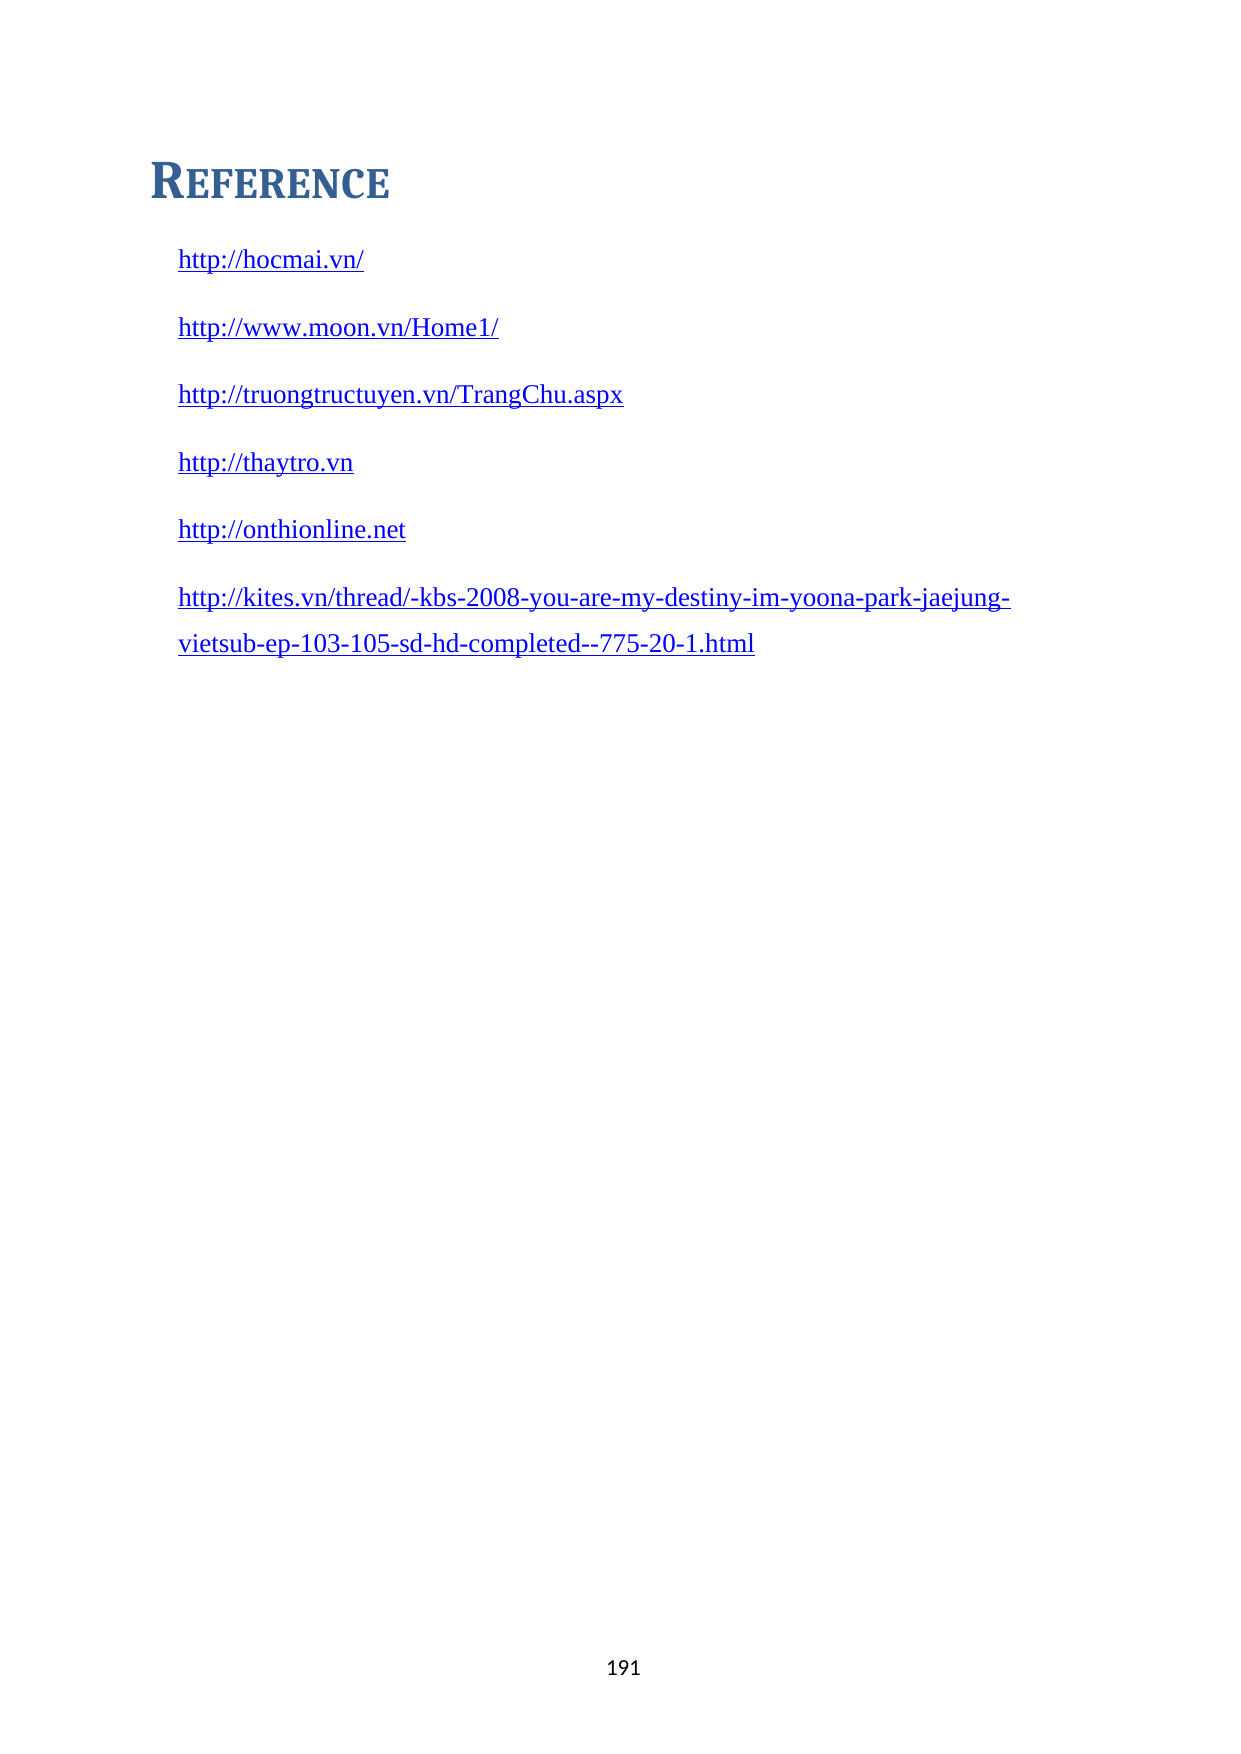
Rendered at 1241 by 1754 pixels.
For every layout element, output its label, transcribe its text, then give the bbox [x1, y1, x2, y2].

text http://truongtructuyen.vn/TrangChu.aspx [178, 378, 1097, 409]
subtitle Reference [150, 150, 1097, 212]
text http://thaytro.vn [178, 446, 1097, 477]
text http://www.moon.vn/Home1/ [178, 311, 1097, 342]
text http://hocmai.vn/ [178, 243, 1097, 274]
text http://kites.vn/thread/-kbs-2008-you-are-my-destiny-im-yoona-park-jaejung-vietsub-ep-103-105-sd-hd-completed--775-20-1.html [178, 581, 1097, 659]
text http://onthionline.net [178, 513, 1097, 544]
